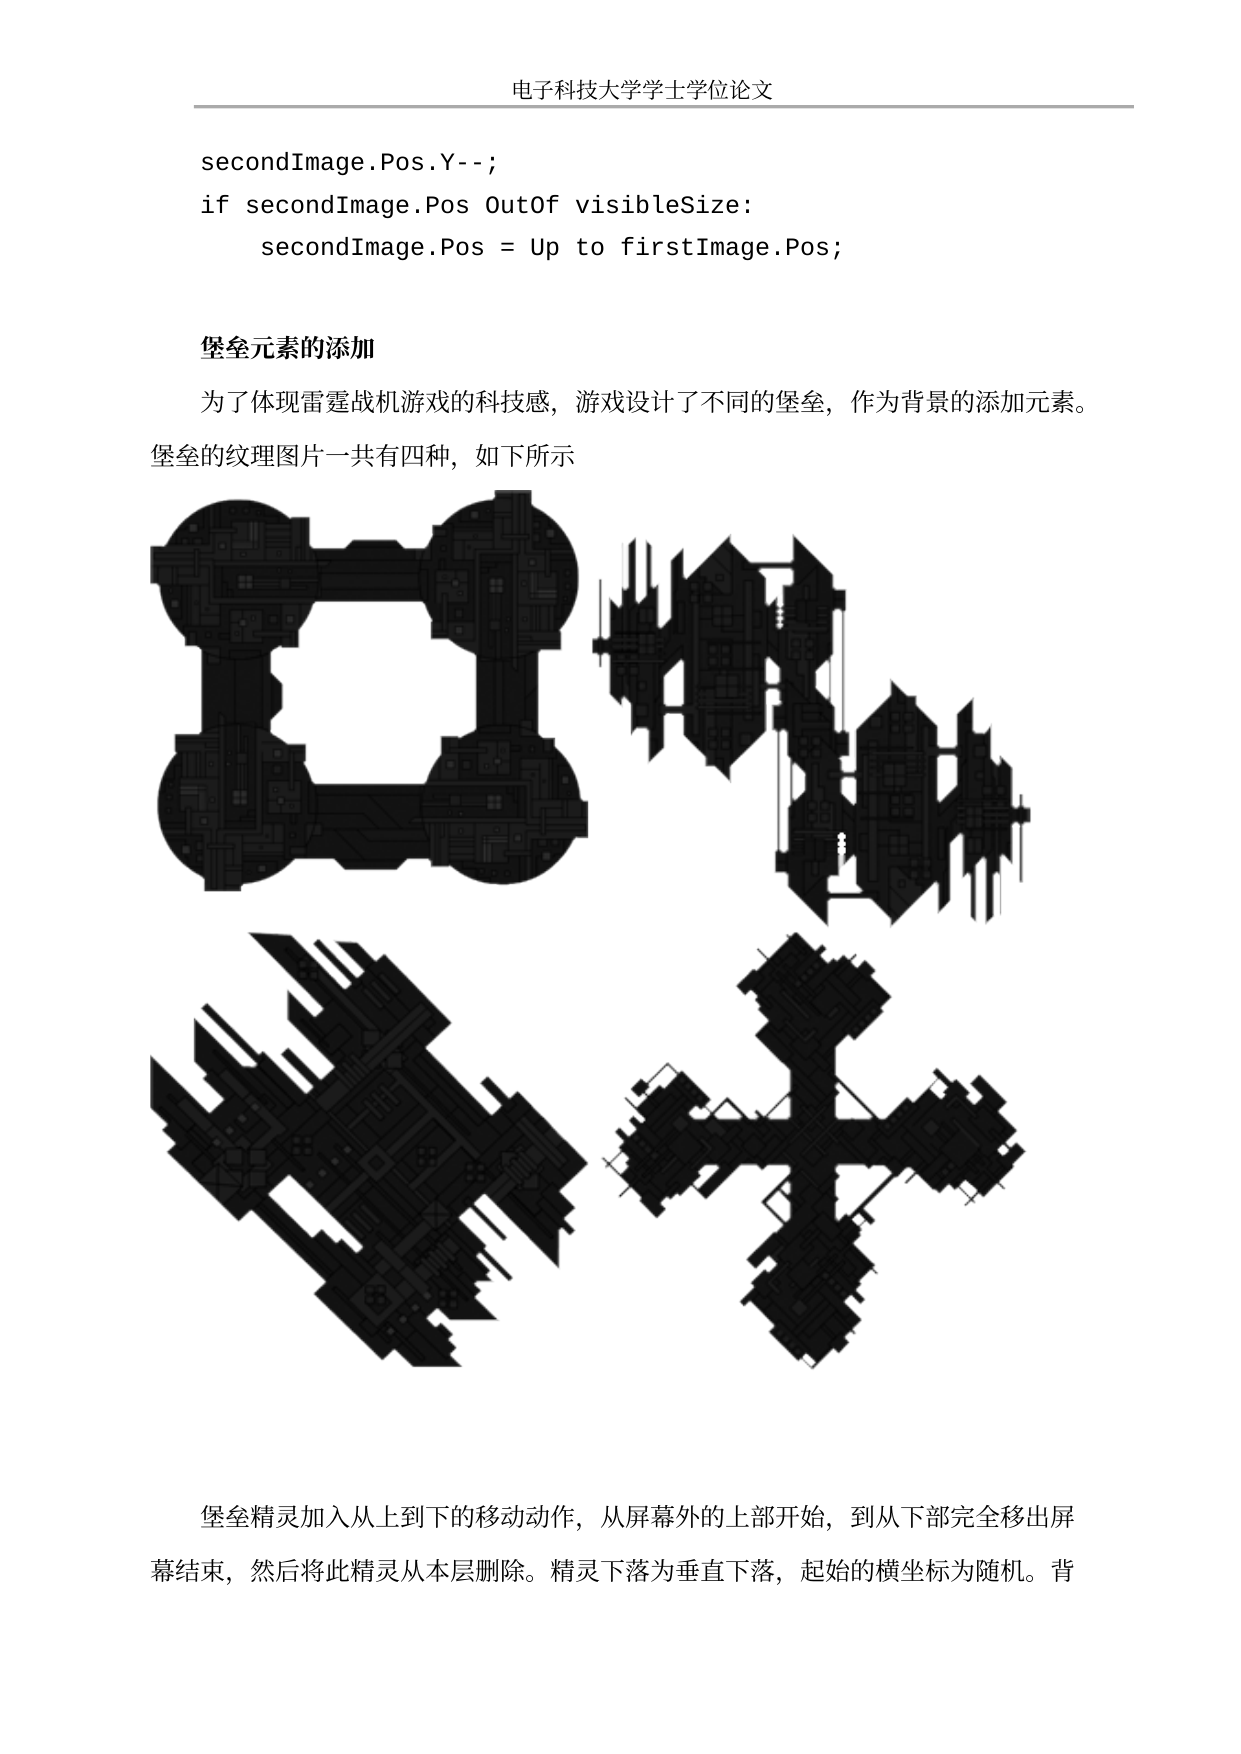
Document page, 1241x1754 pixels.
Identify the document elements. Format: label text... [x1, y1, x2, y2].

picture [150, 490, 1090, 1430]
text secondImage.Pos.Y--; [150, 150, 1090, 178]
text 堡垒元素的添加 [150, 328, 1090, 364]
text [150, 1498, 1090, 1587]
text 为了体现雷霆战机游戏的科技感，游戏设计了不同的堡垒，作为背景的添加元素。堡垒的纹理图片一共有四种，如下所示 [150, 382, 1090, 472]
text if secondImage.Pos OutOf visibleSize: [150, 192, 1090, 221]
text secondImage.Pos = Up to firstImage.Pos; [150, 235, 1090, 263]
